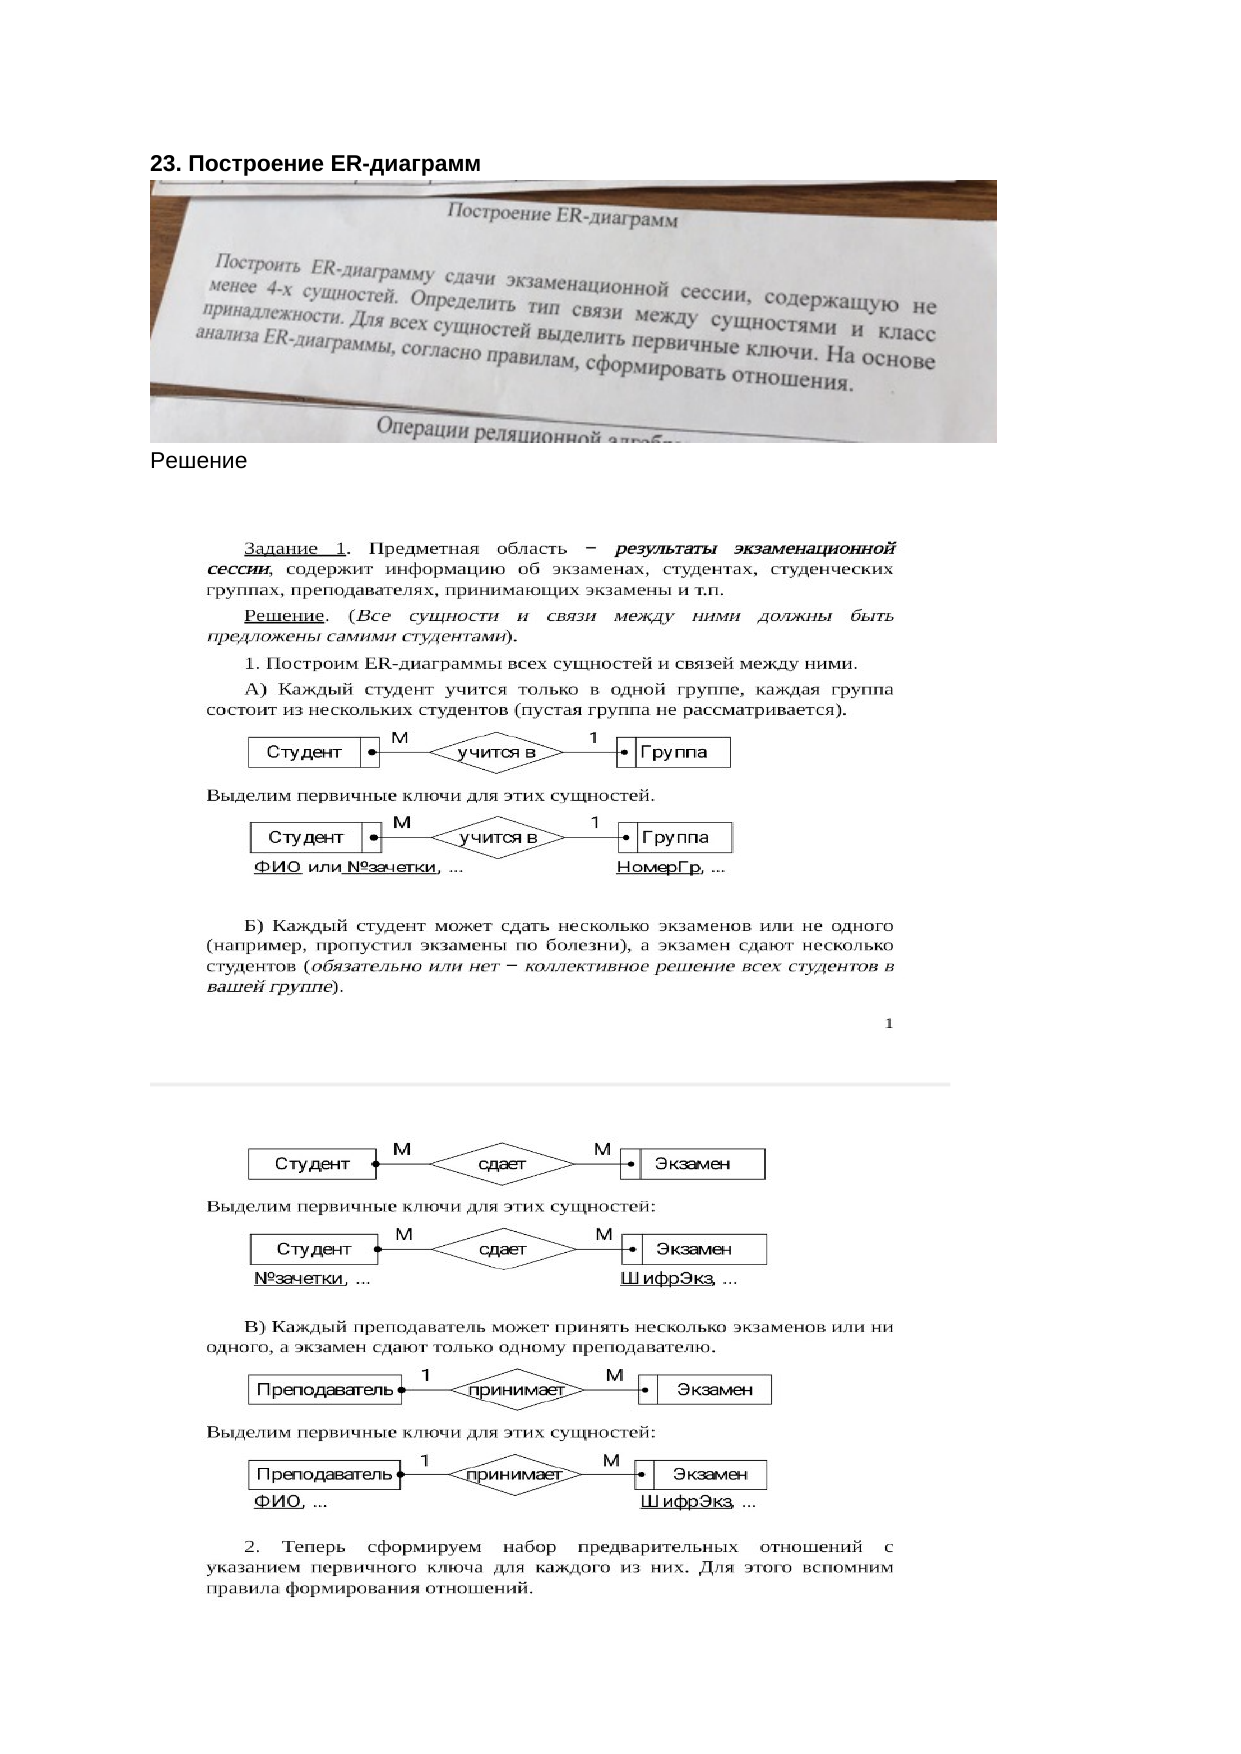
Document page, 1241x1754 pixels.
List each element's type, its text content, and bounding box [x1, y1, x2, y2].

picture [150, 537, 951, 1601]
text Решение [150, 447, 1090, 473]
text 23. Построение ER-диаграмм [150, 150, 1090, 176]
picture [150, 180, 997, 443]
